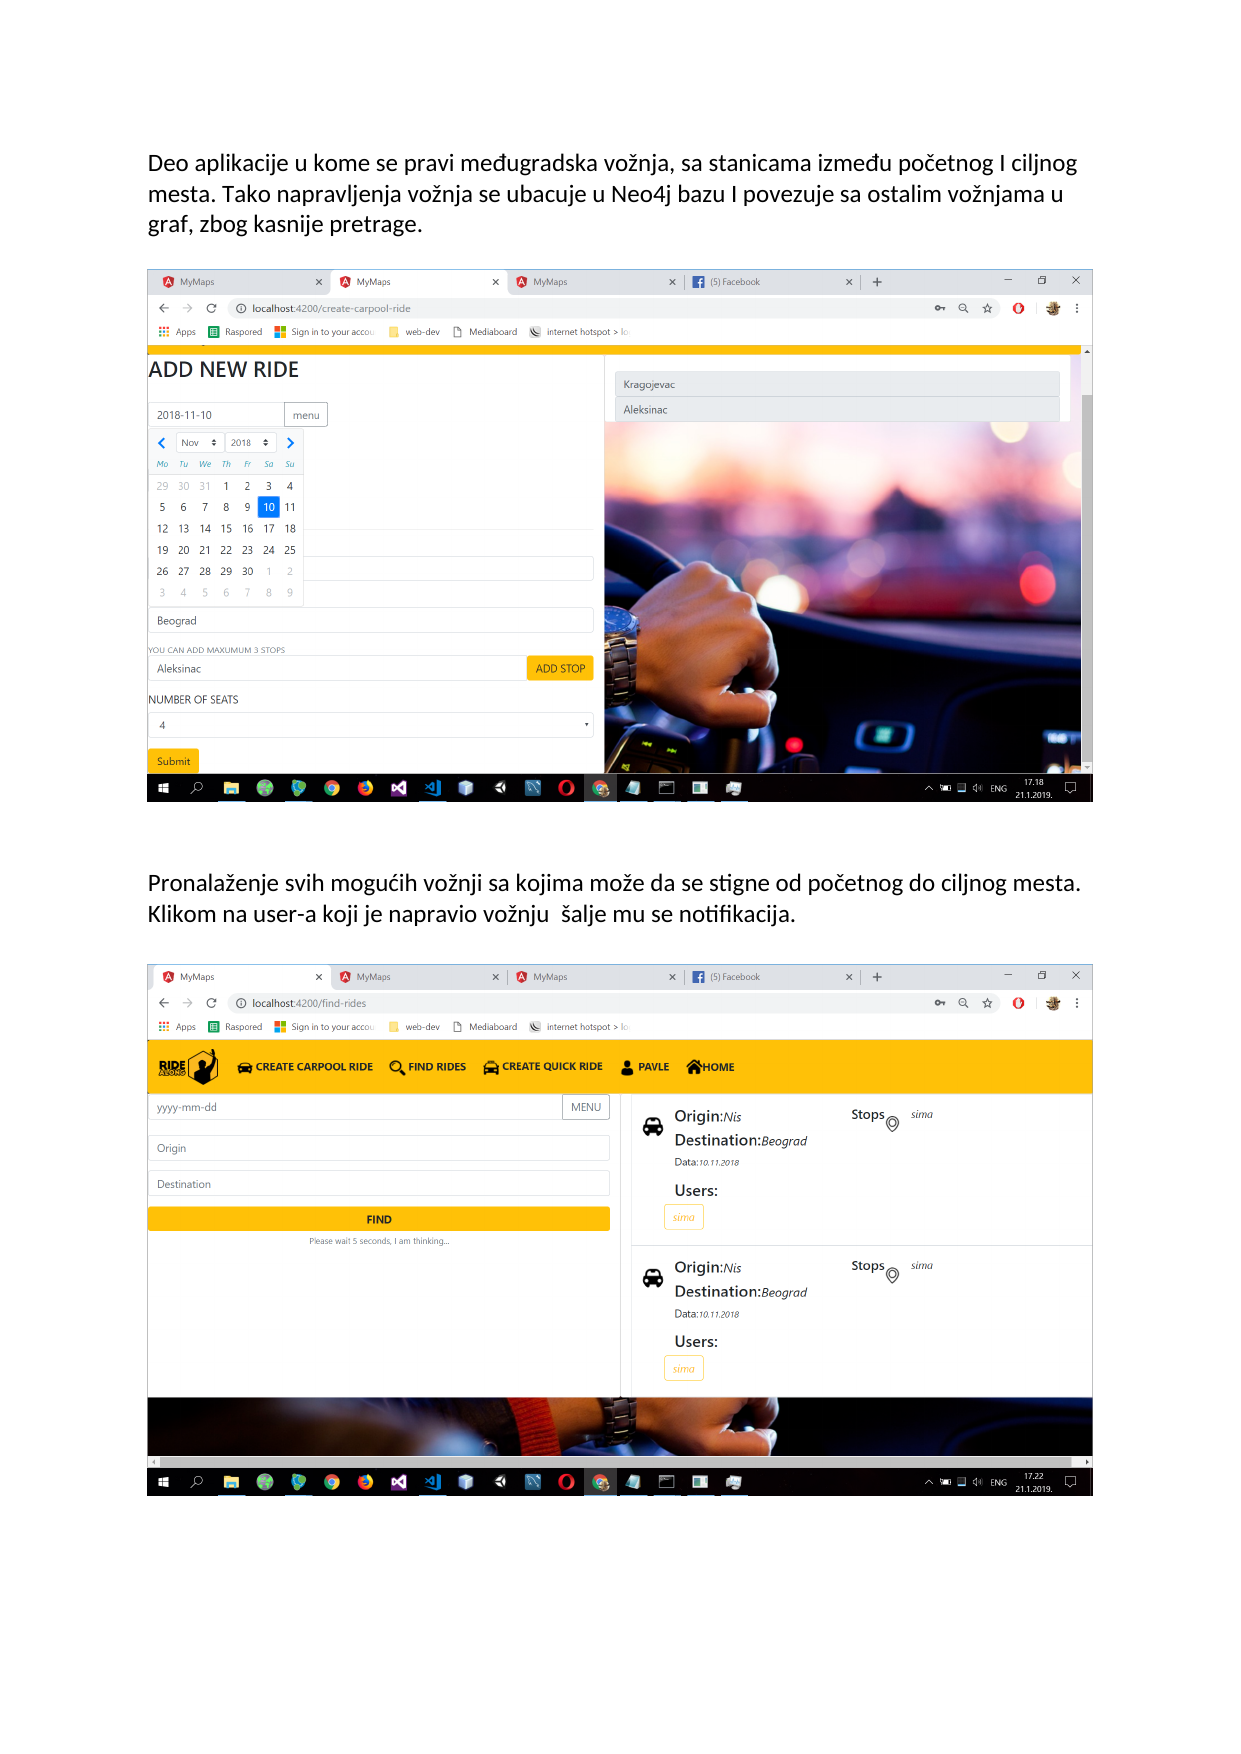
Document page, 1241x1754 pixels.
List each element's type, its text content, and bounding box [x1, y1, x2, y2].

picture [147, 269, 1093, 802]
picture [147, 964, 1093, 1496]
text Pronalaženje svih mogućih vožnji sa kojima može da se stigne od početnog do ciljnog mesta. Klikom na user-a koji je napravio vožnju šalje mu se notifikacija. [148, 868, 1093, 929]
text Deo aplikacije u kome se pravi međugradska vožnja, sa stanicama između početnog I ciljnog mesta. Tako napravljenja vožnja se ubacuje u Neo4j bazu I povezuje sa ostalim vožnjama u graf, zbog kasnije pretrage. [148, 148, 1093, 239]
